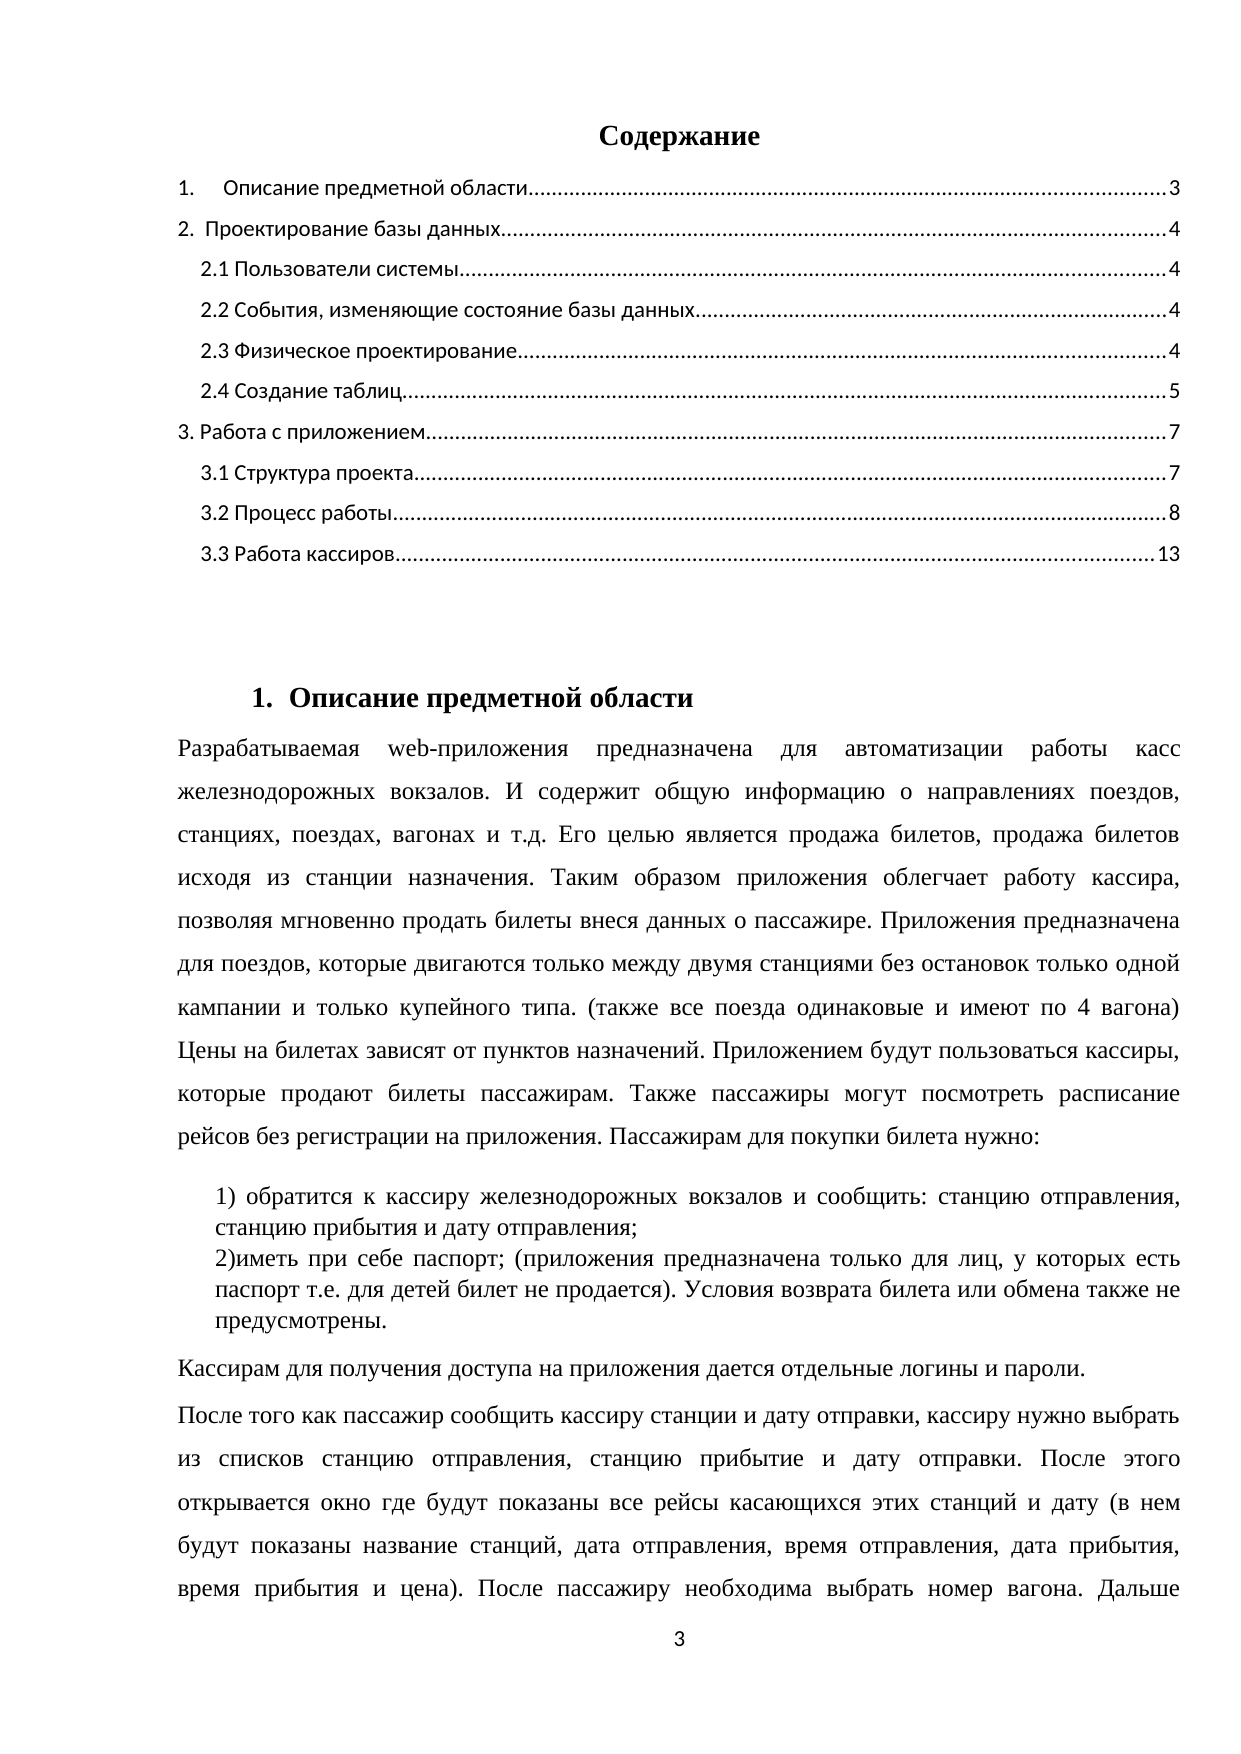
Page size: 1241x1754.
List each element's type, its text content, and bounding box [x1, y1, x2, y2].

list 2)иметь при себе паспорт; (приложения предназначена только для лиц, у которых есть паспорт т.е. для детей билет не продается). Условия возврата билета или обмена также не предусмотрены. [215, 1243, 1181, 1334]
text Разрабатываемая web-приложения предназначена для автоматизации работы касс железнодорожных вокзалов. И содержит общую информацию о направлениях поездов, станциях, поездах, вагонах и т.д. Его целью является продажа билетов, продажа билетов исходя из станции назначения. Таким образом приложения облегчает работу кассира, позволяя мгновенно продать билеты внеся данных о пассажире. Приложения предназначена для поездов, которые двигаются только между двумя станциями без остановок только одной кампании и только купейного типа. (также все поезда одинаковые и имеют по 4 вагона) Цены на билетах зависят от пунктов назначений. Приложением будут пользоваться кассиры, которые продают билеты пассажирам. Также пассажиры могут посмотреть расписание рейсов без регистрации на приложения. Пассажирам для покупки билета нужно: [177, 733, 1181, 1150]
text Кассирам для получения доступа на приложения дается отдельные логины и пароли. [177, 1353, 1181, 1381]
subtitle Описание предметной области [251, 680, 1181, 714]
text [177, 1400, 1181, 1602]
list 1) обратится к кассиру железнодорожных вокзалов и сообщить: станцию отправления, станцию прибытия и дату отправления; [215, 1181, 1181, 1241]
